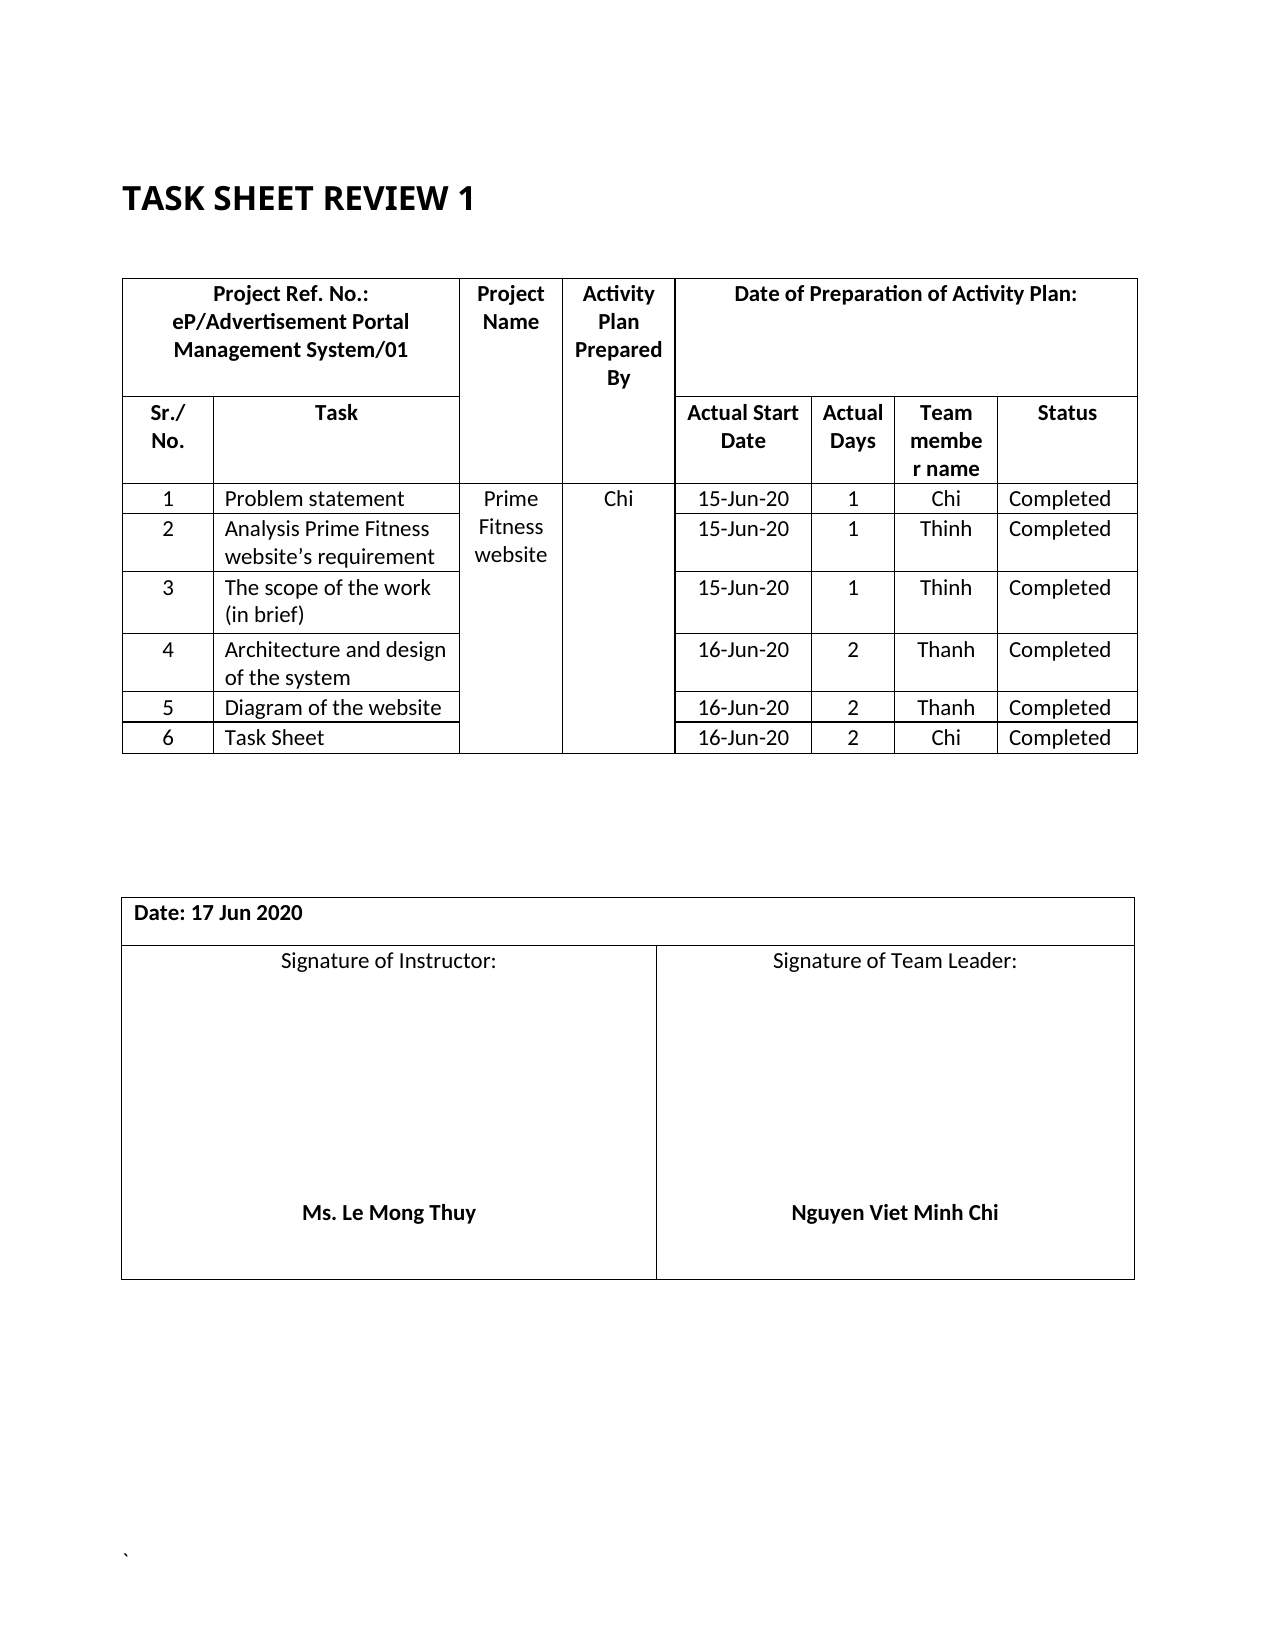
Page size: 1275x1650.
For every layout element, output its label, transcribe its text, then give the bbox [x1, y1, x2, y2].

table_cell Chi [563, 484, 674, 753]
table_cell Actual Start Date [676, 397, 811, 482]
table_cell Status [998, 397, 1137, 482]
table_cell Chi [895, 723, 997, 753]
table_cell 4 [123, 634, 213, 691]
table_cell 15-Jun-20 [676, 514, 811, 571]
table_cell Completed [998, 692, 1137, 721]
table_cell Completed [998, 634, 1137, 691]
table_cell Thinh [895, 572, 997, 633]
table_cell 15-Jun-20 [676, 484, 811, 512]
table_cell Task Sheet [214, 723, 459, 753]
table_cell Thinh [895, 514, 997, 571]
table_cell Prime Fitness website [460, 484, 562, 753]
table_cell 6 [123, 723, 213, 753]
table_cell Actual Days [812, 397, 894, 482]
table_cell Completed [998, 572, 1137, 633]
table_cell Problem statement [214, 484, 459, 512]
table_cell Sr./No. [123, 397, 213, 482]
table_cell Completed [998, 723, 1137, 753]
table_cell 3 [123, 572, 213, 633]
table_cell 5 [123, 692, 213, 721]
table_cell 16-Jun-20 [676, 692, 811, 721]
table_cell 15-Jun-20 [676, 572, 811, 633]
table_cell 1 [123, 484, 213, 512]
table_header Activity Plan Prepared By [563, 279, 674, 482]
table_cell The scope of the work (in brief) [214, 572, 459, 633]
table_cell Diagram of the website [214, 692, 459, 721]
table_cell Thanh [895, 634, 997, 691]
table_cell Completed [998, 484, 1137, 512]
table_cell Chi [895, 484, 997, 512]
table_header Date: 17 Jun 2020 [122, 898, 1134, 945]
table_cell Thanh [895, 692, 997, 721]
table_cell 1 [812, 514, 894, 571]
table_cell 2 [123, 514, 213, 571]
table_cell 16-Jun-20 [676, 634, 811, 691]
subtitle TASK SHEET REVIEW 1 [122, 175, 1172, 220]
table_cell 1 [812, 572, 894, 633]
table_header Project Ref. No.: eP/Advertisement Portal Management System/01 [123, 279, 459, 396]
table_cell 2 [812, 634, 894, 691]
table_cell Signature of Instructor: Ms. Le Mong Thuy [122, 946, 656, 1279]
table_cell 2 [812, 692, 894, 721]
table_cell 2 [812, 723, 894, 753]
table_cell Completed [998, 514, 1137, 571]
table_cell Architecture and design of the system [214, 634, 459, 691]
table_cell 16-Jun-20 [676, 723, 811, 753]
table_cell 1 [812, 484, 894, 512]
table_cell Signature of Team Leader: Nguyen Viet Minh Chi [657, 946, 1134, 1279]
table_header Date of Preparation of Activity Plan: [676, 279, 1137, 396]
table_cell Analysis Prime Fitness website’s requirement [214, 514, 459, 571]
table_header Project Name [460, 279, 562, 482]
table_cell Team member name [895, 397, 997, 482]
table_cell Task [214, 397, 459, 482]
